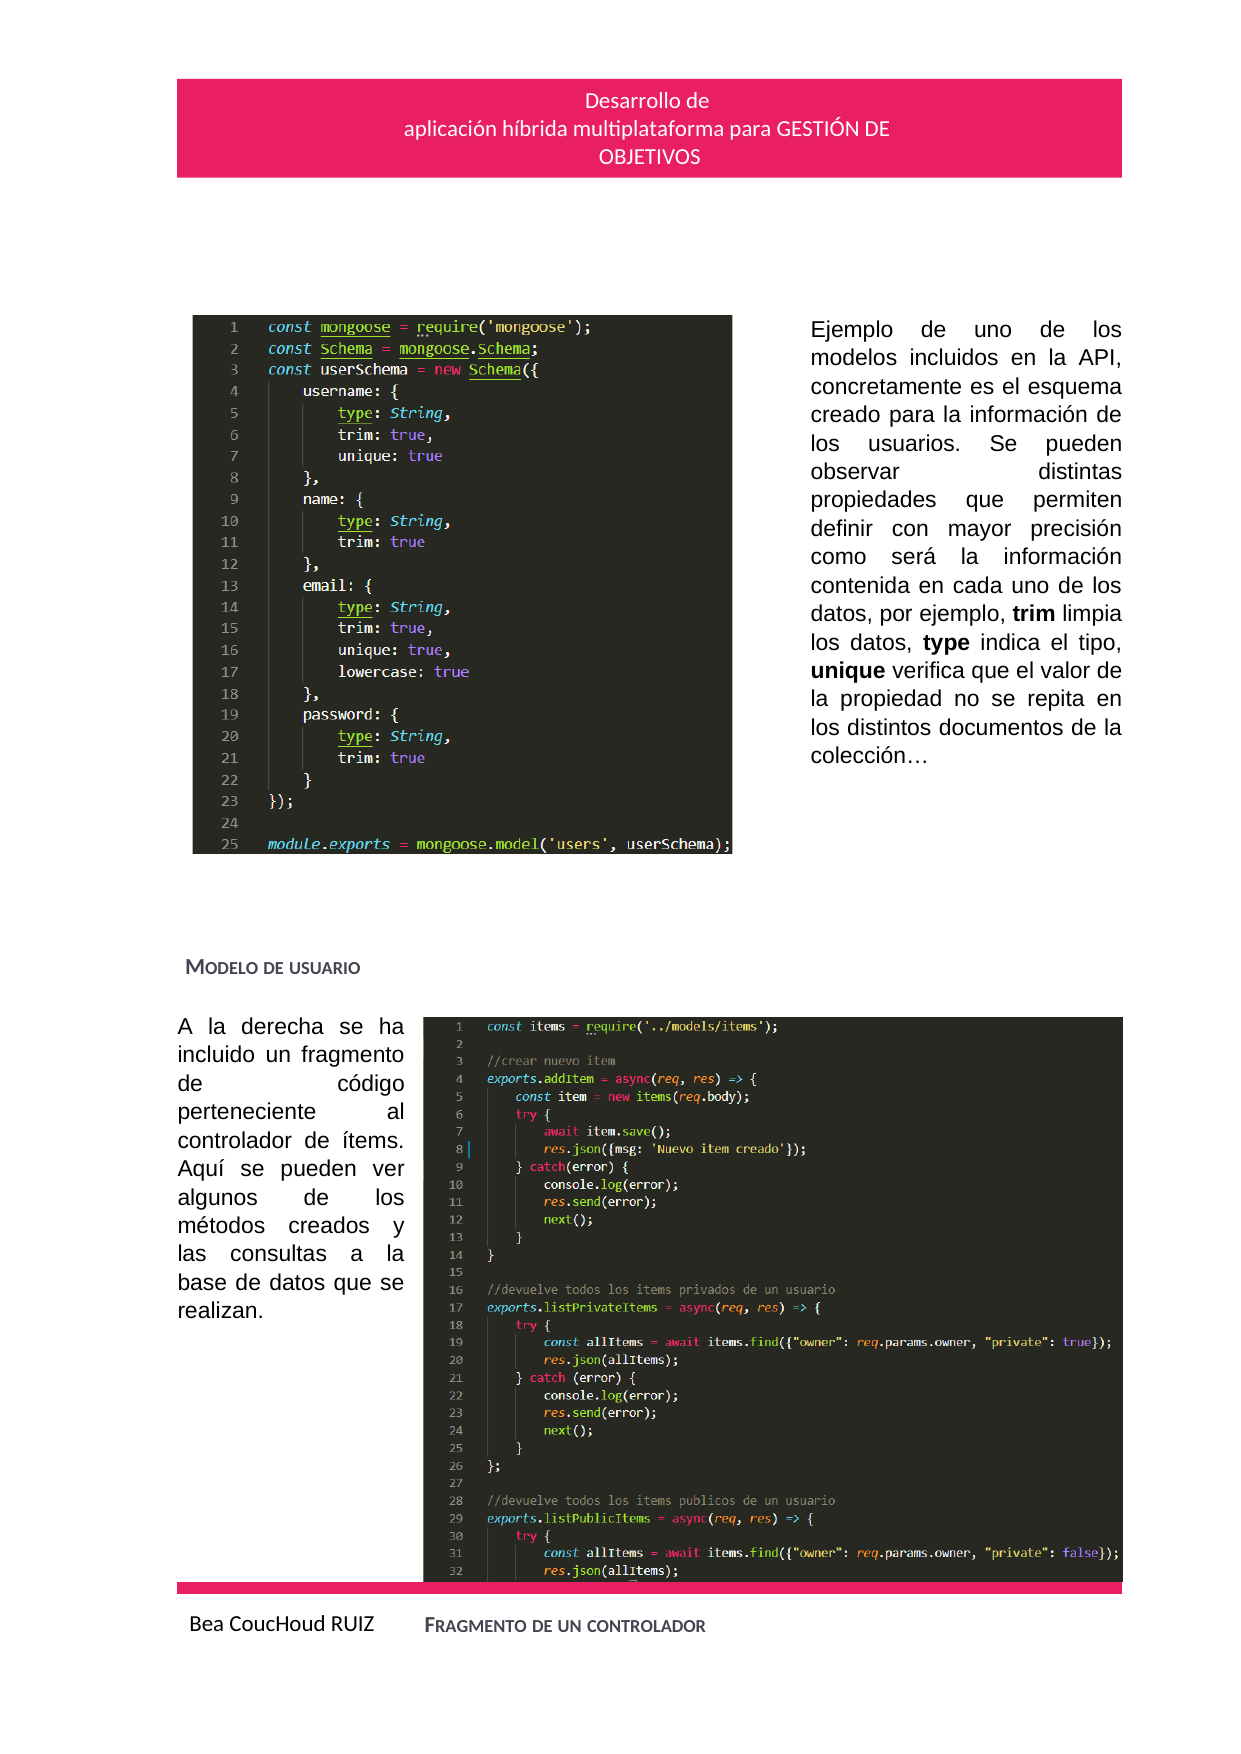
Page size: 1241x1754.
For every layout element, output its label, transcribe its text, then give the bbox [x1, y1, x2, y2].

picture [192, 315, 733, 853]
text Ejemplo de uno de los modelos incluidos en la API, concretamente es el esquema creado para la información de los usuarios. Se pueden observar distintas propiedades que permiten definir con mayor precisión como será la información contenida en cada uno de los datos, por ejemplo, trim limpia los datos, type indica el tipo, unique verifica que el valor de la propiedad no se repita en los distintos documentos de la colección… [733, 316, 1122, 769]
text A la derecha se ha incluido un fragmento de código perteneciente al controlador de ítems. Aquí se pueden ver algunos de los métodos creados y las consultas a la base de datos que se realizan. [177, 1013, 1122, 1324]
picture [423, 1017, 1123, 1582]
